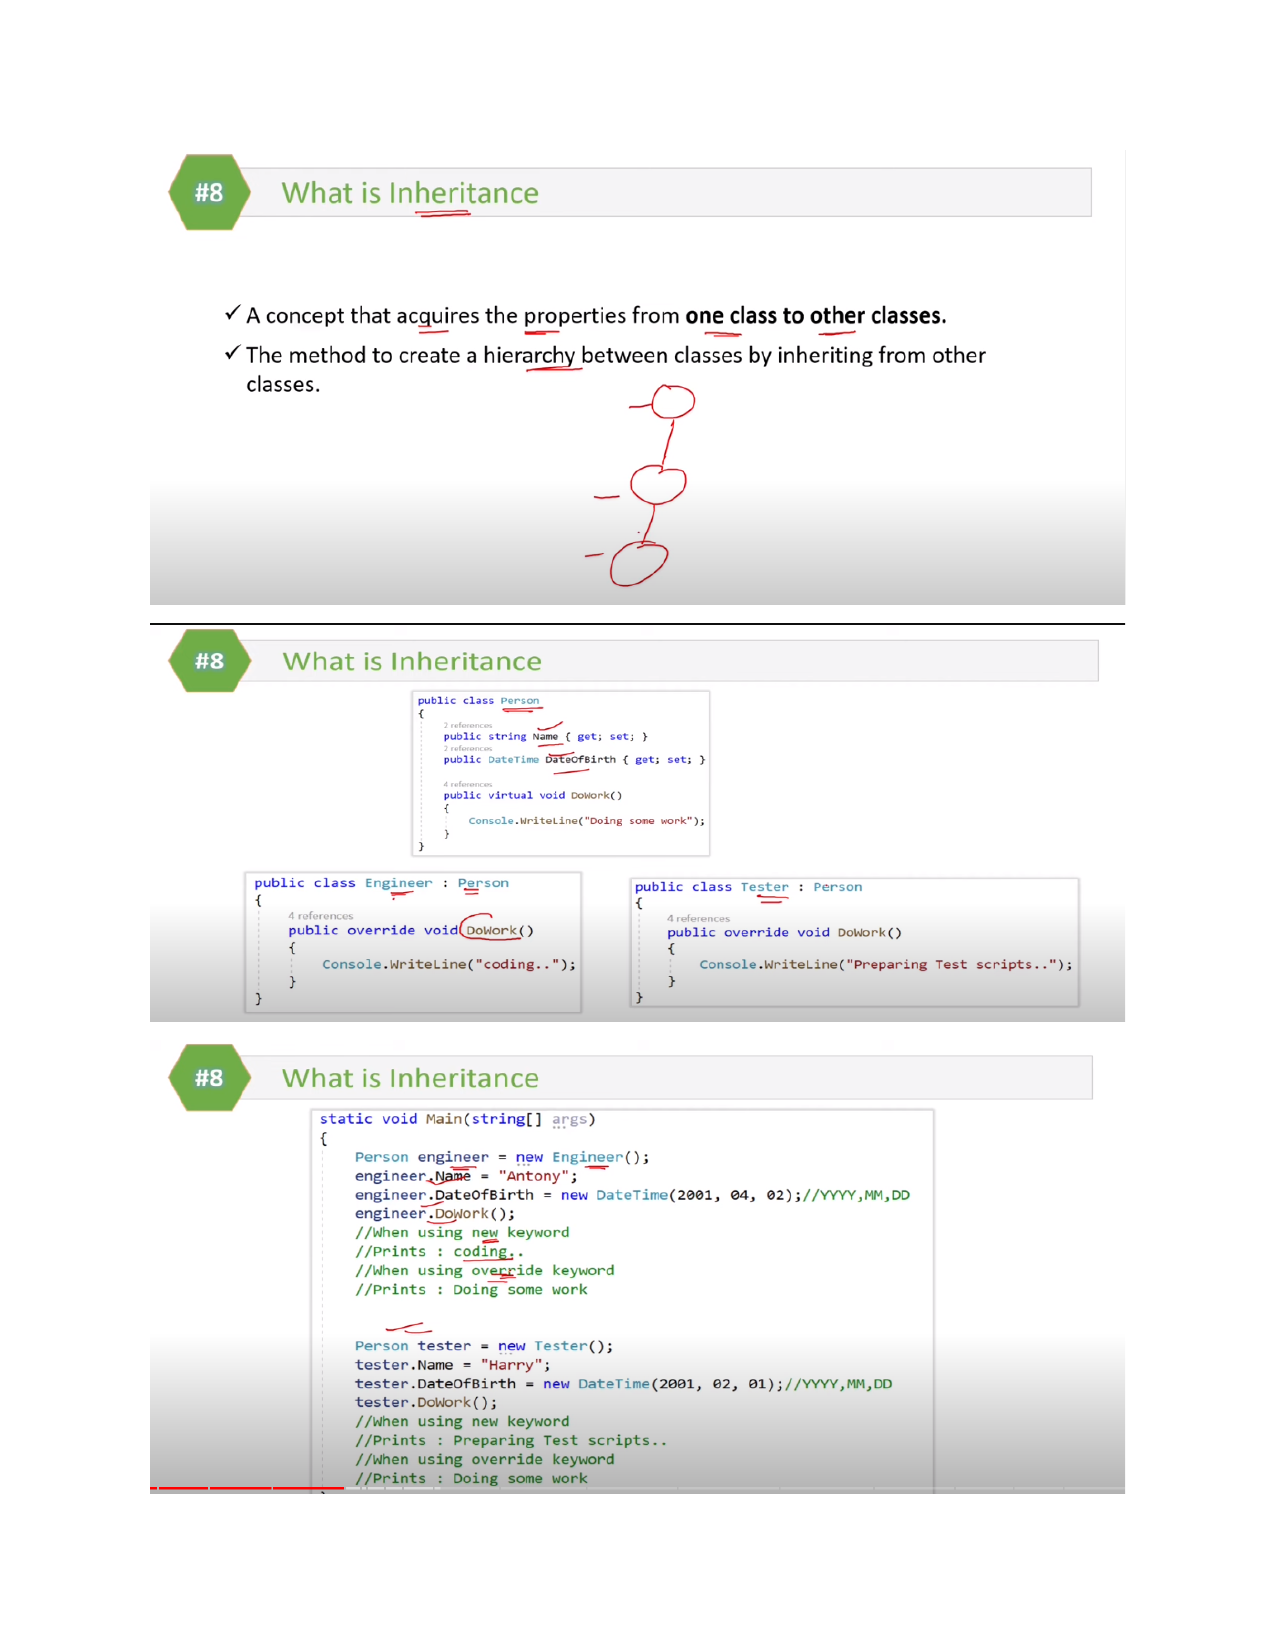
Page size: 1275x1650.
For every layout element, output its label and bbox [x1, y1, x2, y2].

picture [150, 1040, 1125, 1494]
picture [150, 150, 1125, 605]
picture [150, 623, 1125, 1022]
